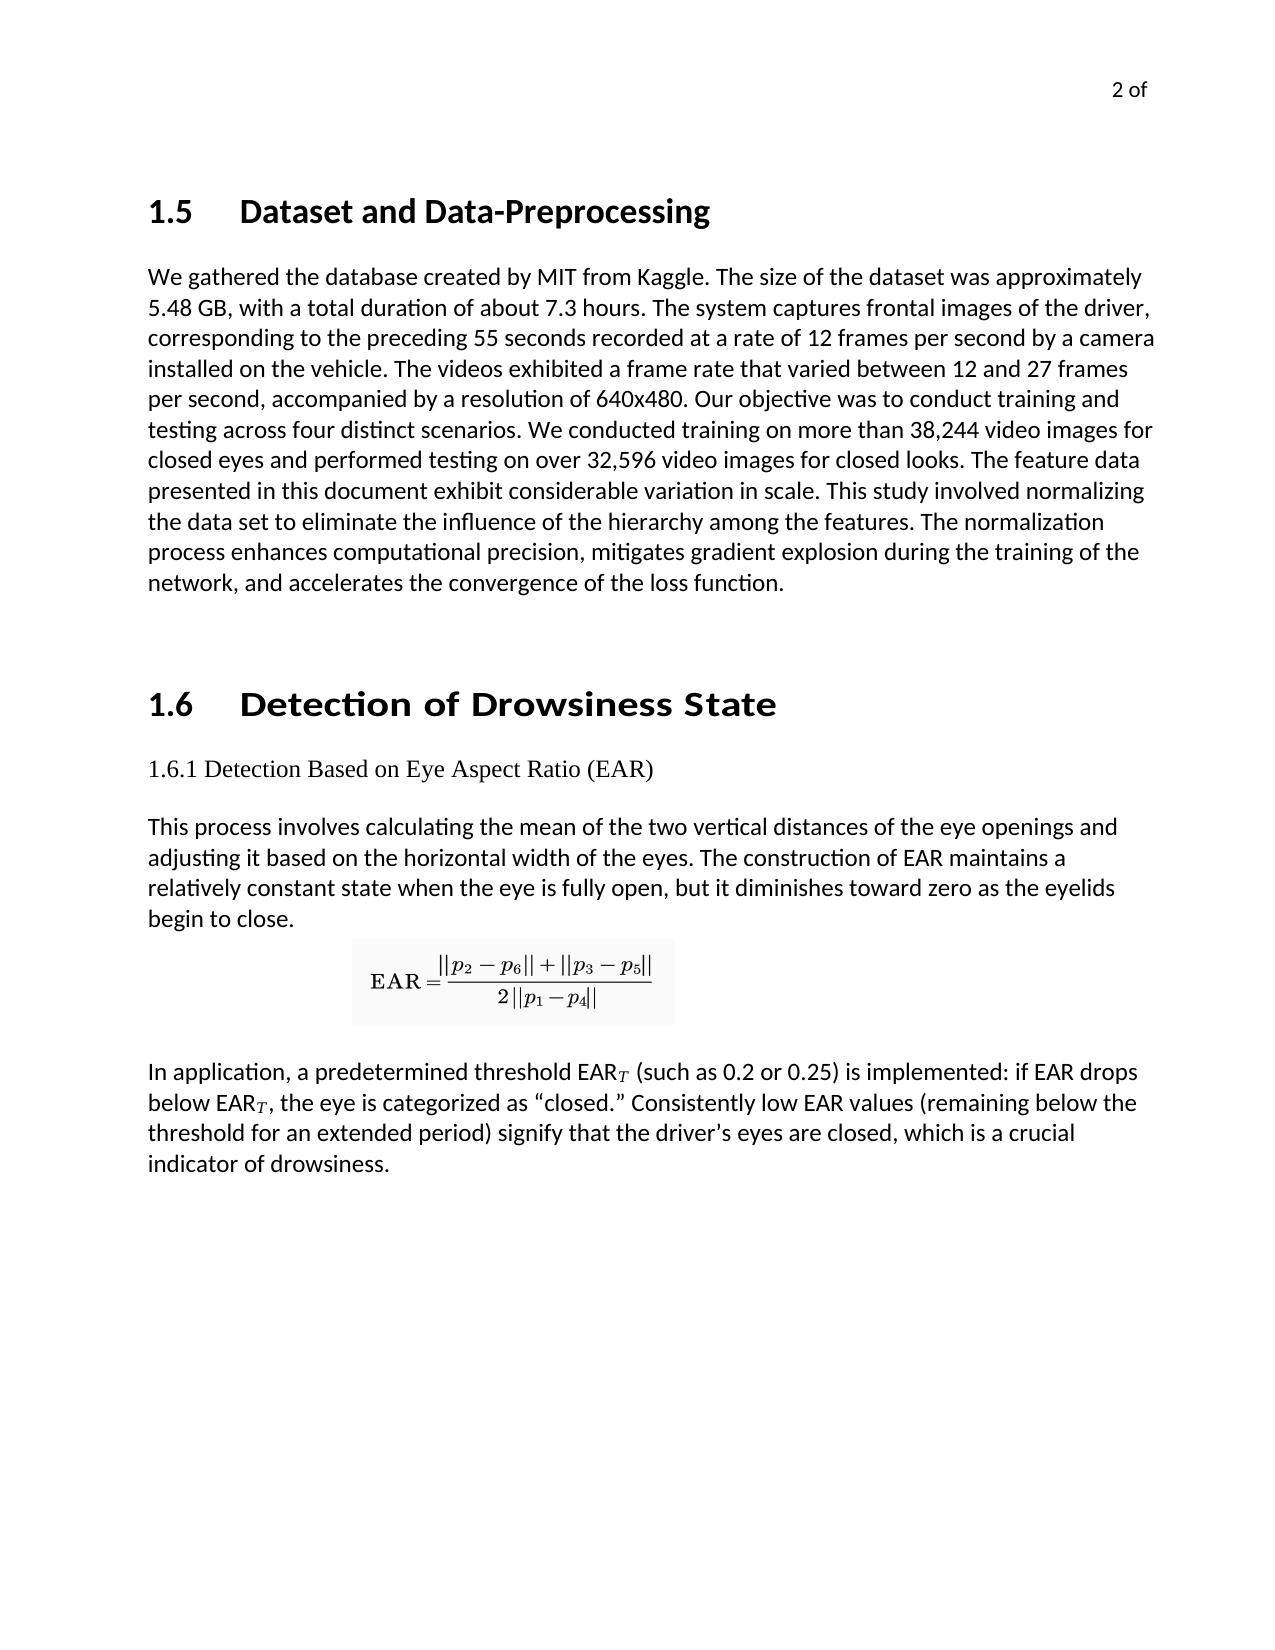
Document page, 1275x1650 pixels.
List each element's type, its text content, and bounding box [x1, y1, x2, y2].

text We gathered the database created by MIT from Kaggle. The size of the dataset was approximately 5.48 GB, with a total duration of about 7.3 hours. The system captures frontal images of the driver, corresponding to the preceding 55 seconds recorded at a rate of 12 frames per second by a camera installed on the vehicle. The videos exhibited a frame rate that varied between 12 and 27 frames per second, accompanied by a resolution of 640x480. Our objective was to conduct training and testing across four distinct scenarios. We conducted training on more than 38,244 video images for closed eyes and performed testing on over 32,596 video images for closed looks. The feature data presented in this document exhibit considerable variation in scale. This study involved normalizing the data set to eliminate the influence of the hierarchy among the features. The normalization process enhances computational precision, mitigates gradient explosion during the training of the network, and accelerates the convergence of the loss function. [148, 233, 1162, 597]
text In application, a predetermined threshold EAR𝑇 (such as 0.2 or 0.25) is implemented: if EAR drops below EAR𝑇, the eye is categorized as “closed.” Consistently low EAR values (remaining below the threshold for an extended period) signify that the driver’s eyes are closed, which is a crucial indicator of drowsiness. [148, 933, 1162, 1178]
text 1.6.1 Detection Based on Eye Aspect Ratio (EAR) This process involves calculating the mean of the two vertical distances of the eye openings and adjusting it based on the horizontal width of the eyes. The construction of EAR maintains a relatively constant state when the eye is fully open, but it diminishes toward zero as the eyelids begin to close. [148, 754, 1162, 933]
subtitle Detection of Drowsiness State [148, 682, 1162, 725]
subtitle Dataset and Data-Preprocessing [148, 189, 1162, 233]
